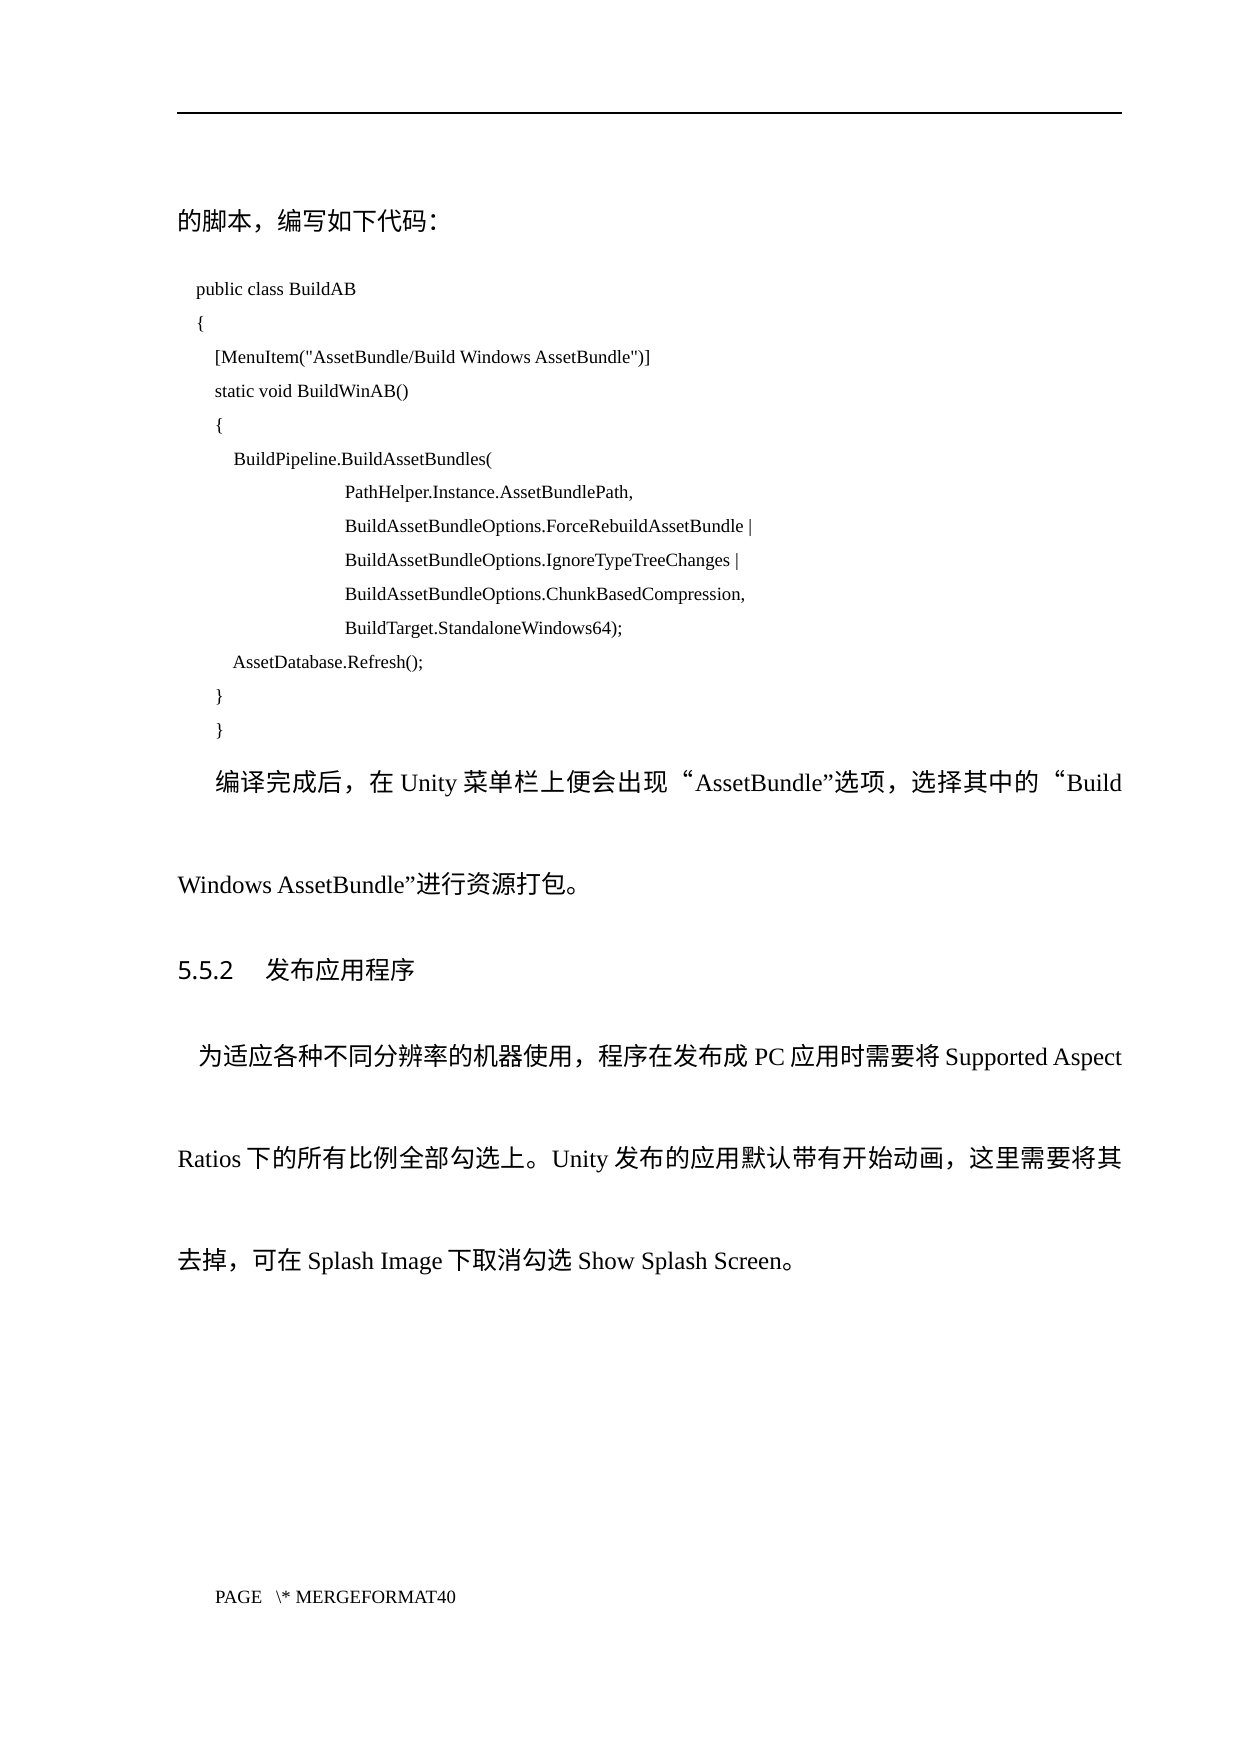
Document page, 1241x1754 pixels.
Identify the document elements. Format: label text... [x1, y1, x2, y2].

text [177, 185, 1122, 253]
text 为适应各种不同分辨率的机器使用，程序在发布成PC应用时需要将Supported Aspect Ratios下的所有比例全部勾选上。Unity发布的应用默认带有开始动画，这里需要将其去掉，可在Splash Image下取消勾选Show Splash Screen。 [177, 1021, 1122, 1292]
text public class BuildAB [177, 271, 1122, 305]
text BuildAssetBundleOptions.ForceRebuildAssetBundle | [177, 509, 1122, 543]
text AssetDatabase.Refresh(); [177, 645, 1122, 679]
text PathHelper.Instance.AssetBundlePath, [177, 475, 1122, 509]
text [MenuItem("AssetBundle/Build Windows AssetBundle")] [177, 339, 1122, 373]
text { [177, 305, 1122, 339]
text static void BuildWinAB() [177, 373, 1122, 407]
text } [177, 679, 1122, 713]
text BuildPipeline.BuildAssetBundles( [177, 441, 1122, 475]
text } [177, 713, 1122, 747]
text BuildAssetBundleOptions.ChunkBasedCompression, [177, 577, 1122, 611]
text 编译完成后，在Unity菜单栏上便会出现“AssetBundle”选项，选择其中的“Build Windows AssetBundle”进行资源打包。 [177, 747, 1122, 917]
subtitle 发布应用程序 [177, 935, 1122, 1003]
text BuildTarget.StandaloneWindows64); [177, 611, 1122, 645]
text BuildAssetBundleOptions.IgnoreTypeTreeChanges | [177, 543, 1122, 577]
text { [177, 407, 1122, 441]
